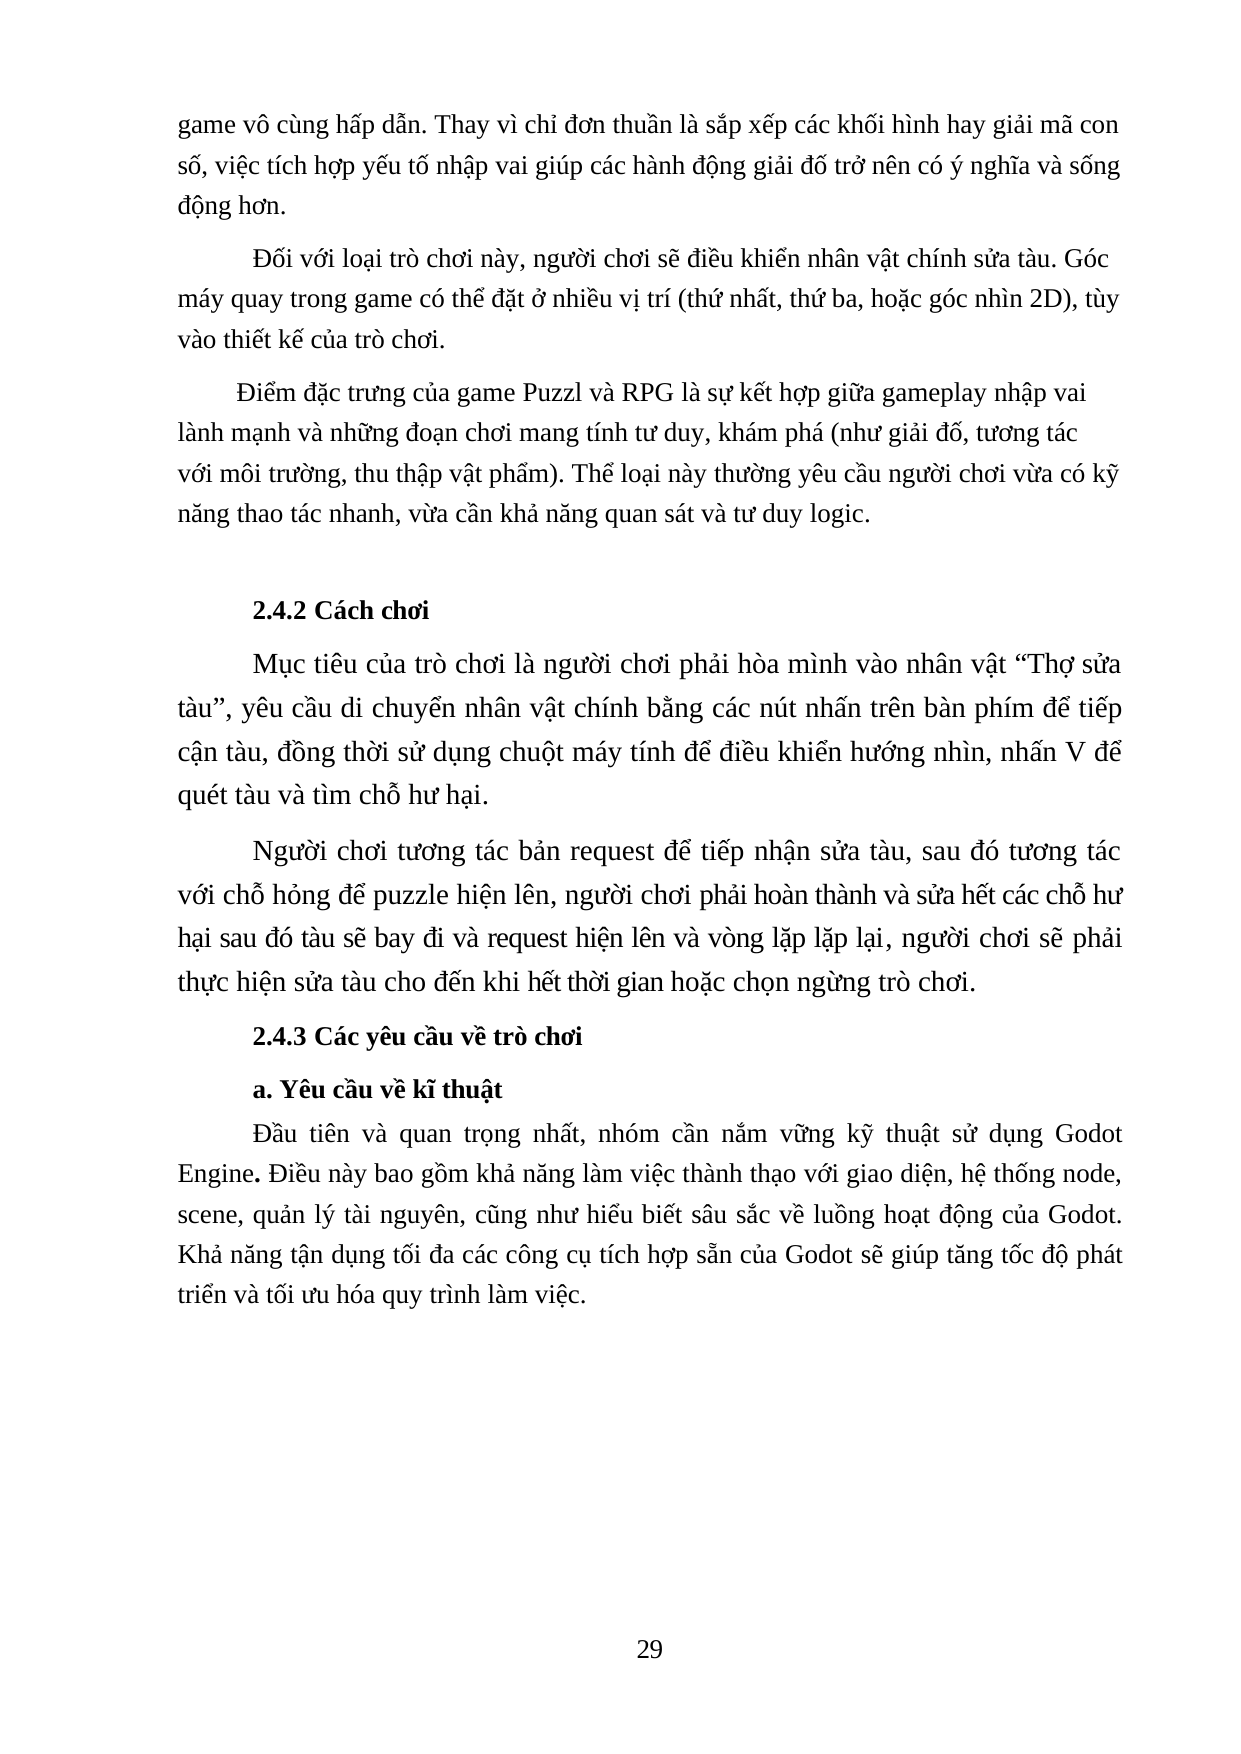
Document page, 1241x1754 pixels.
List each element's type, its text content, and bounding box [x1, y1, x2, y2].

text Mục tiêu của trò chơi là người chơi phải hòa mình vào nhân vật “Thợ sửa tàu”, yêu cầu di chuyển nhân vật chính bằng các nút nhấn trên bàn phím để tiếp cận tàu, đồng thời sử dụng chuột máy tính để điều khiển hướng nhìn, nhấn V để quét tàu và tìm chỗ hư hại. [177, 647, 1122, 811]
text Người chơi tương tác bản request để tiếp nhận sửa tàu, sau đó tương tác với chỗ hỏng để puzzle hiện lên, người chơi phải hoàn thành và sửa hết các chỗ hư hại sau đó tàu sẽ bay đi và request hiện lên và vòng lặp lặp lại, người chơi sẽ phải thực hiện sửa tàu cho đến khi hết thời gian hoặc chọn ngừng trò chơi. [177, 833, 1122, 998]
text Đầu tiên và quan trọng nhất, nhóm cần nắm vững kỹ thuật sử dụng Godot Engine. Điều này bao gồm khả năng làm việc thành thạo với giao diện, hệ thống node, scene, quản lý tài nguyên, cũng như hiểu biết sâu sắc về luồng hoạt động của Godot. Khả năng tận dụng tối đa các công cụ tích hợp sẵn của Godot sẽ giúp tăng tốc độ phát triển và tối ưu hóa quy trình làm việc. [177, 1117, 1123, 1310]
text Điểm đặc trưng của game Puzzl và RPG là sự kết hợp giữa gameplay nhập vai lành mạnh và những đoạn chơi mang tính tư duy, khám phá (như giải đố, tương tác với môi trường, thu thập vật phẩm). Thể loại này thường yêu cầu người chơi vừa có kỹ năng thao tác nhanh, vừa cần khả năng quan sát và tư duy logic. [177, 376, 1119, 528]
subtitle Các yêu cầu về trò chơi [252, 1020, 1166, 1051]
text Đối với loại trò chơi này, người chơi sẽ điều khiển nhân vật chính sửa tàu. Góc máy quay trong game có thể đặt ở nhiều vị trí (thứ nhất, thứ ba, hoặc góc nhìn 2D), tùy vào thiết kế của trò chơi. [177, 242, 1123, 354]
list Yêu cầu về kĩ thuật [252, 1073, 1166, 1104]
subtitle Cách chơi [252, 594, 1166, 625]
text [177, 108, 1123, 220]
